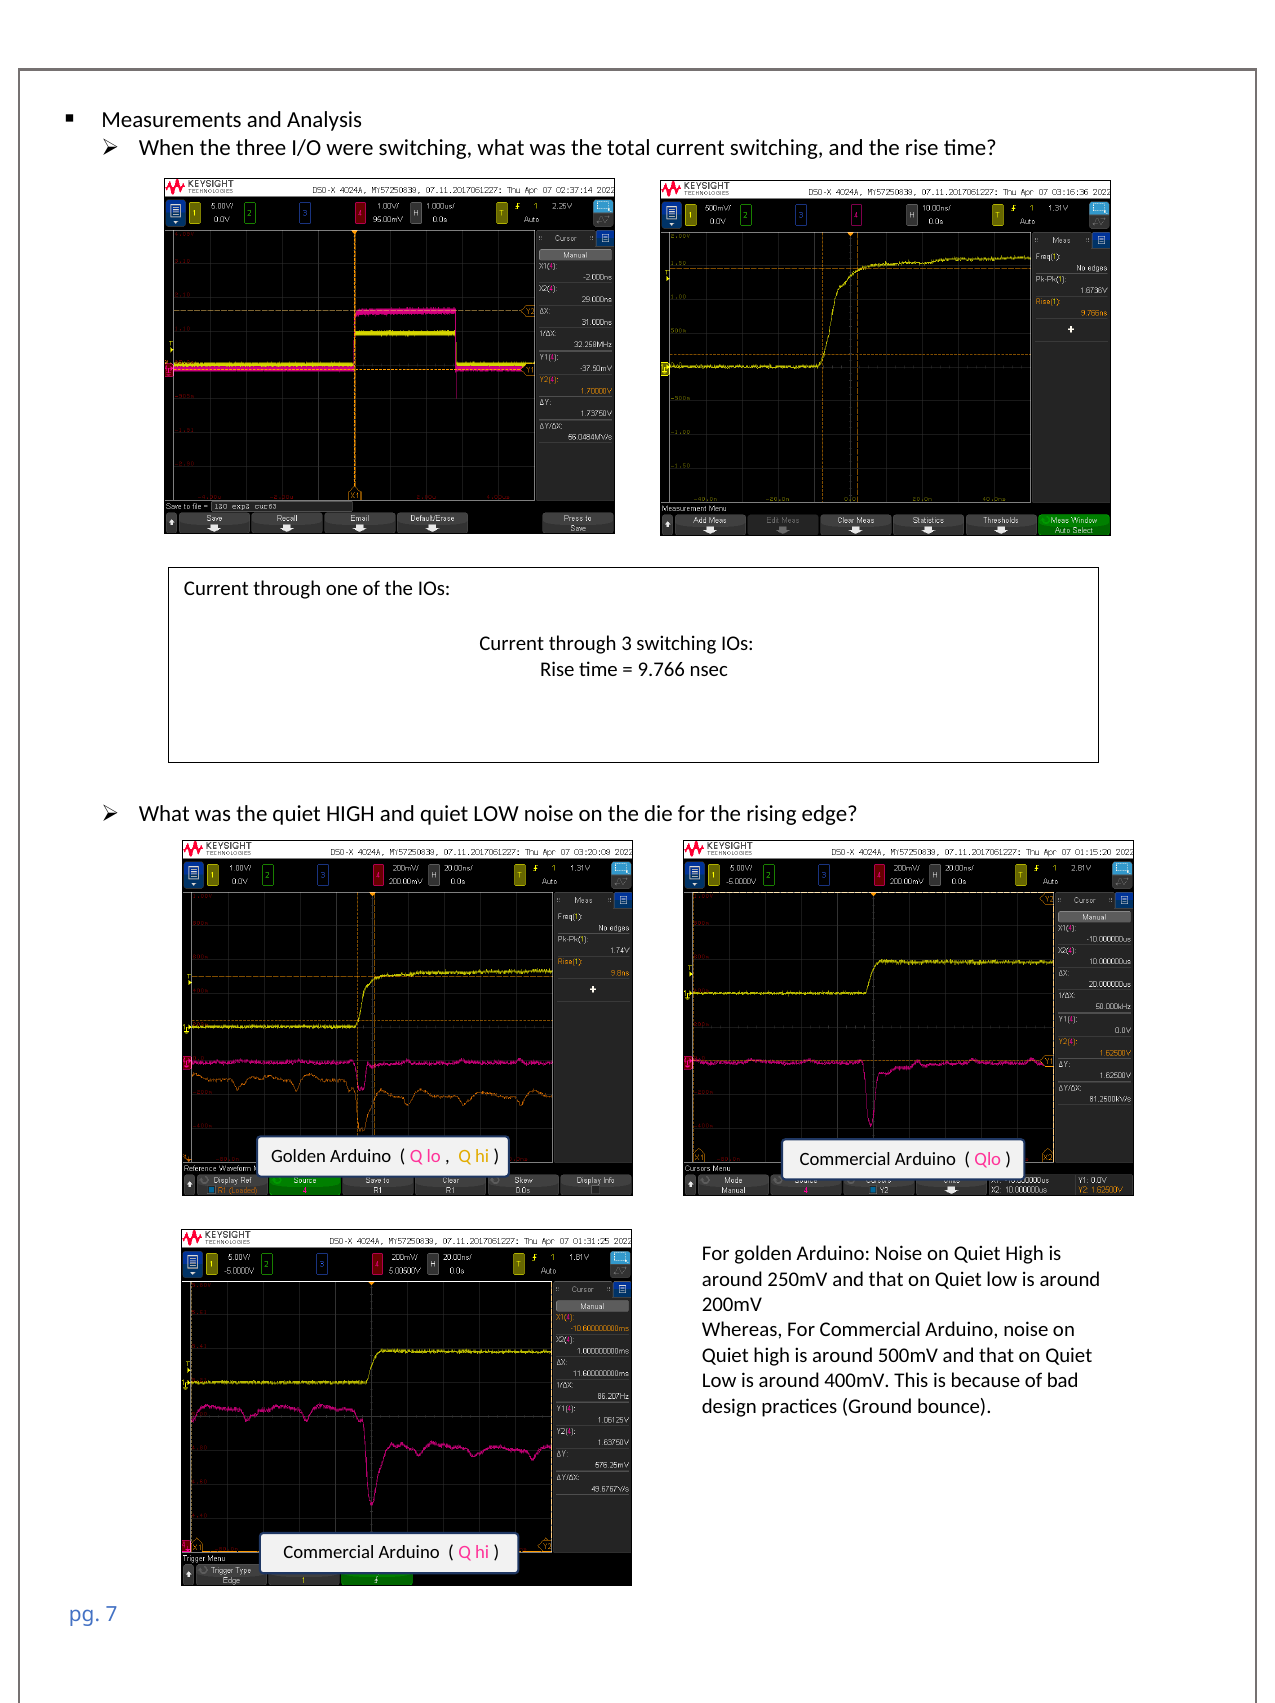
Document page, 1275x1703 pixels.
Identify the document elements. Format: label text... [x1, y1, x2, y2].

list What was the quiet HIGH and quiet LOW noise on the die for the rising edge? [101, 799, 1239, 1585]
list When the three I/O were switching, what was the total current switching, and the rise time? [101, 133, 1239, 771]
list Measurements and Analysis [63, 105, 1239, 133]
